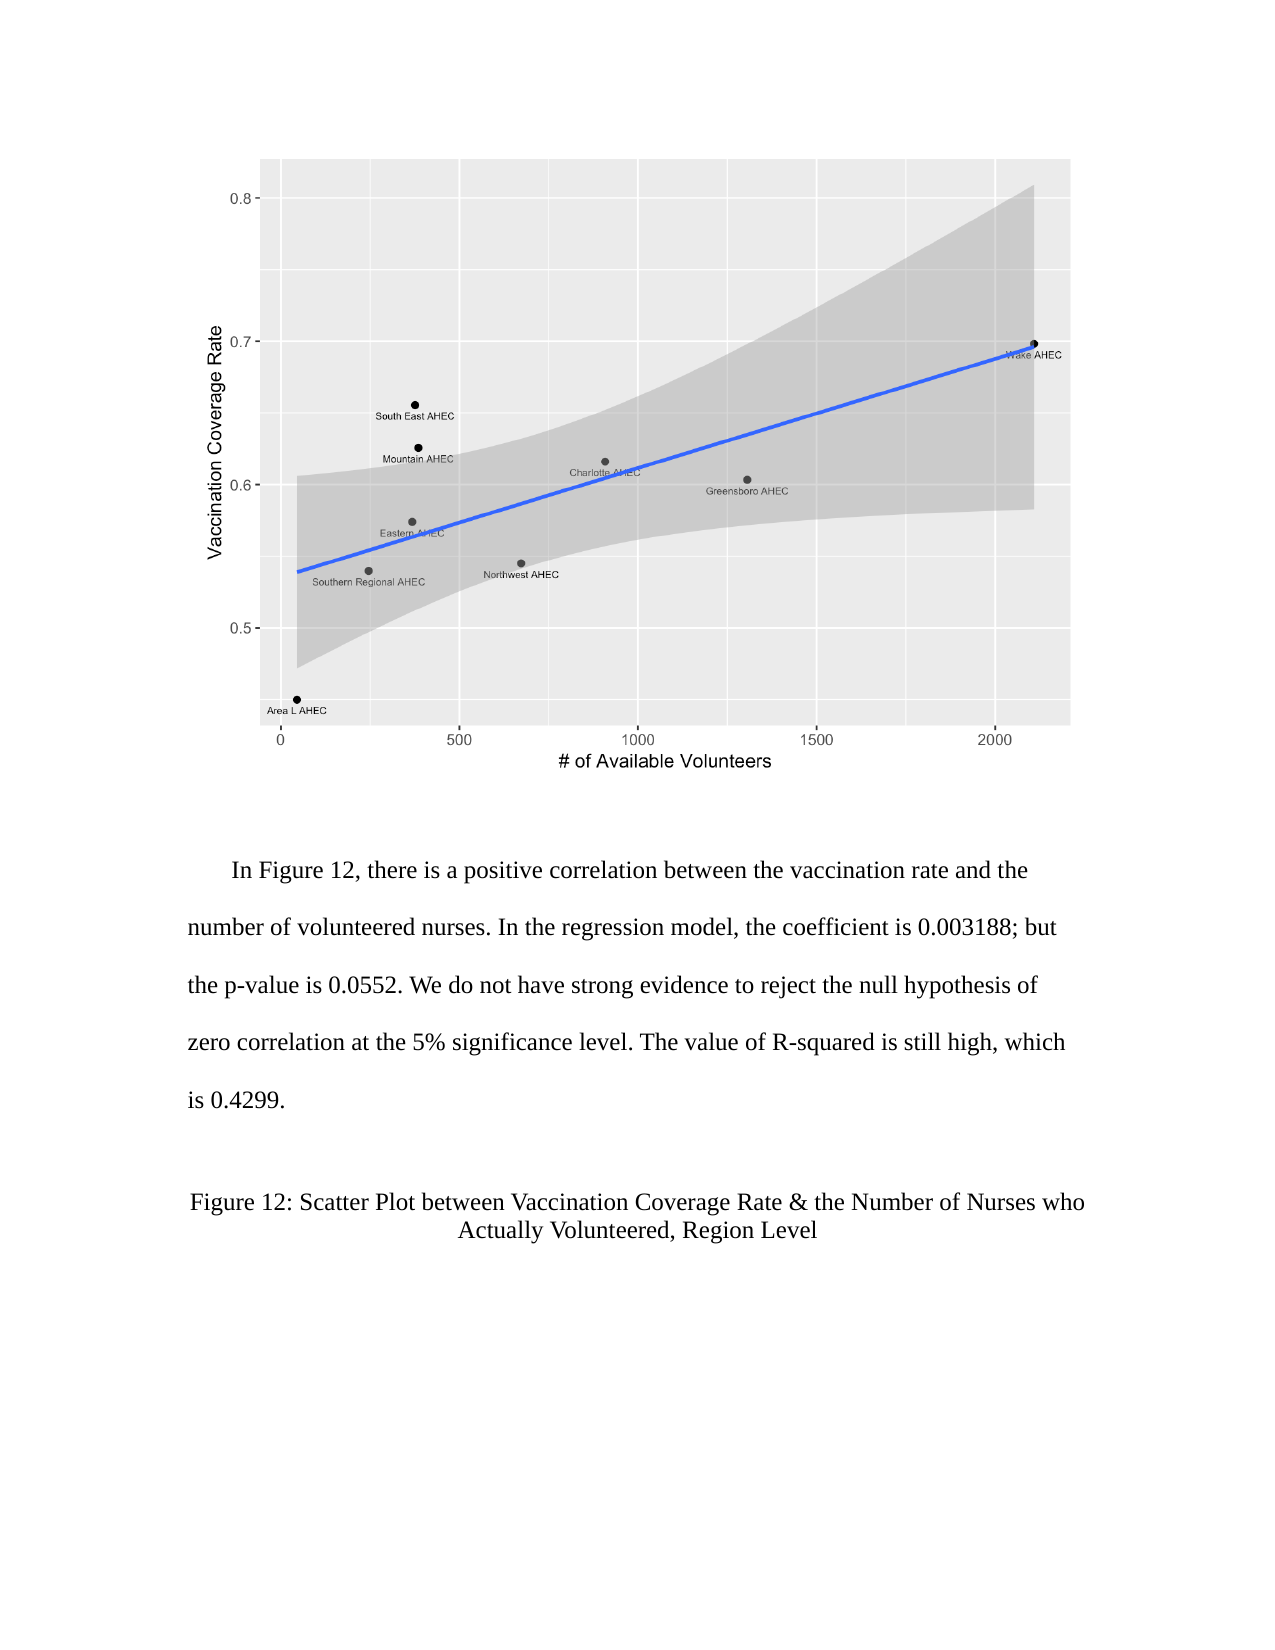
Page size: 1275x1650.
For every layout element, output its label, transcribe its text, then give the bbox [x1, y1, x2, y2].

text Figure 12: Scatter Plot between Vaccination Coverage Rate & the Number of Nurses who Actually Volunteered, Region Level [187, 1187, 1087, 1244]
text In Figure 12, there is a positive correlation between the vaccination rate and the number of volunteered nurses. In the regression model, the coefficient is 0.003188; but the p-value is 0.0552. We do not have strong evidence to reject the null hypothesis of zero correlation at the 5% significance level. The value of R-squared is still high, which is 0.4299. [187, 855, 1087, 1114]
picture [187, 150, 1088, 779]
